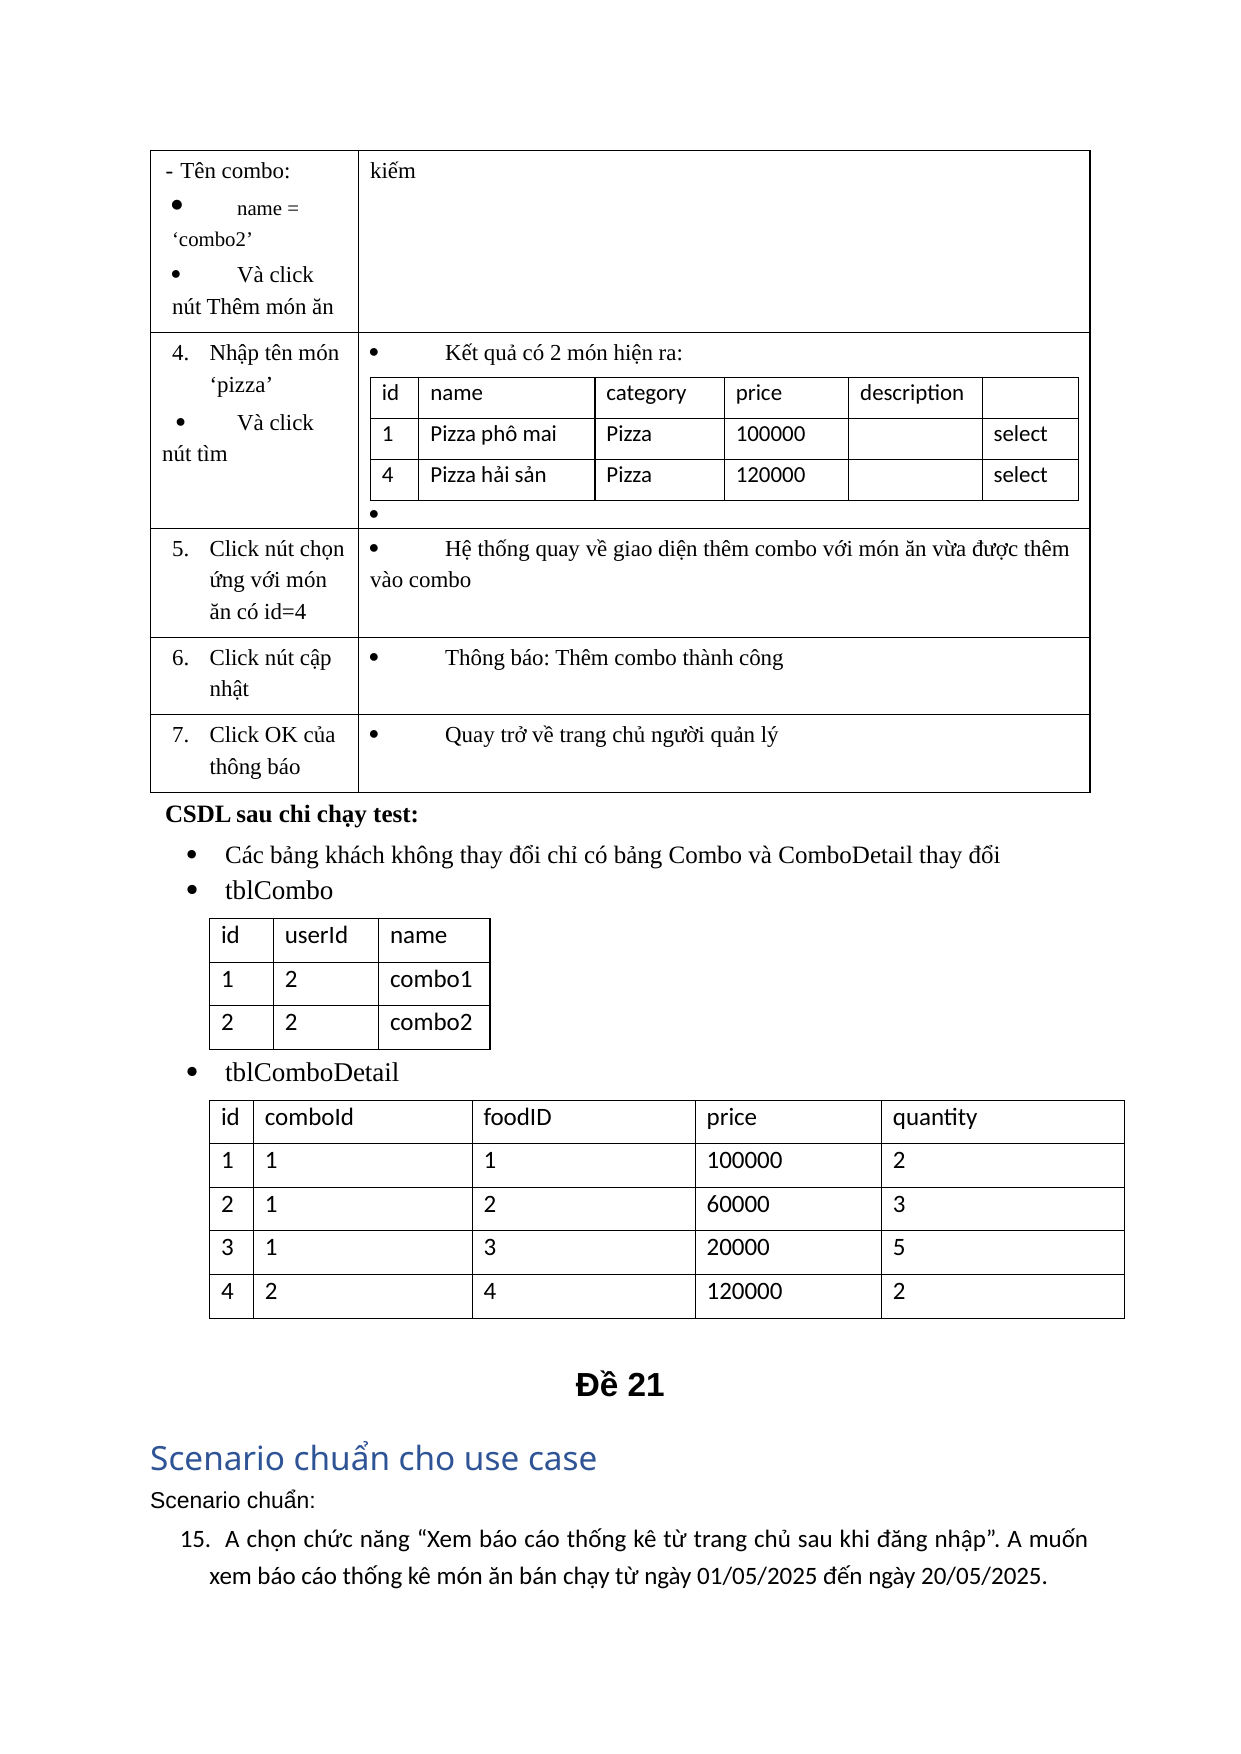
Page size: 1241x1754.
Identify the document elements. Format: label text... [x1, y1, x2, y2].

table_cell Click nút chọn ứng với món ăn có id=4 [151, 529, 358, 637]
table_cell Click nút cập nhật [151, 638, 358, 714]
table_cell 120000 [696, 1275, 881, 1317]
table_cell 2 [473, 1188, 695, 1230]
table_cell 2 [210, 1188, 253, 1230]
table_cell Click OK của thông báo [151, 715, 358, 792]
table_header price [696, 1101, 881, 1143]
table_cell 2 [882, 1275, 1124, 1317]
table_cell Quay trở về trang chủ người quản lý [359, 715, 1089, 792]
table_cell 1 [254, 1144, 472, 1187]
table_cell 1 [254, 1188, 472, 1230]
table_cell 1 [210, 1144, 253, 1187]
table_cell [151, 151, 358, 332]
table_header id [210, 1101, 253, 1143]
table_cell Thông báo: Thêm combo thành công [359, 638, 1089, 714]
text Đề 21 [150, 1366, 1090, 1404]
table_cell 4 [210, 1275, 253, 1317]
table_cell 2 [274, 1006, 378, 1049]
list Các bảng khách không thay đổi chỉ có bảng Combo và ComboDetail thay đổi [187, 840, 1090, 869]
table_cell 20000 [696, 1231, 881, 1274]
table_cell 2 [254, 1275, 472, 1317]
table_cell 2 [882, 1144, 1124, 1187]
table_header name [379, 919, 489, 962]
table_cell 3 [882, 1188, 1124, 1230]
table_header id [210, 919, 273, 962]
table_header quantity [882, 1101, 1124, 1143]
table_cell 4 [473, 1275, 695, 1317]
text Scenario chuẩn: [150, 1487, 1090, 1513]
table_cell Hệ thống quay về giao diện thêm combo với món ăn vừa được thêm vào combo [359, 529, 1089, 637]
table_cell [359, 151, 1089, 332]
table_cell 60000 [696, 1188, 881, 1230]
table_header comboId [254, 1101, 472, 1143]
table_header userId [274, 919, 378, 962]
table_cell 2 [274, 963, 378, 1005]
table_cell 100000 [696, 1144, 881, 1187]
table_cell Nhập tên món ‘pizza’ Và click nút tìm [151, 333, 358, 527]
table_cell 1 [473, 1144, 695, 1187]
table_cell combo2 [379, 1006, 489, 1049]
table_header foodID [473, 1101, 695, 1143]
table_cell Kết quả có 2 món hiện ra: [359, 333, 1089, 527]
table_cell 3 [473, 1231, 695, 1274]
table_cell 1 [210, 963, 273, 1005]
text CSDL sau chi chạy test: [150, 799, 1090, 828]
table_cell 3 [210, 1231, 253, 1274]
table_cell 5 [882, 1231, 1124, 1274]
list A chọn chức năng “Xem báo cáo thống kê từ trang chủ sau khi đăng nhập”. A muốn xem báo cáo thống kê món ăn bán chạy từ ngày 01/05/2025 đến ngày 20/05/2025. [179, 1523, 1090, 1590]
list tblCombo [187, 874, 1090, 906]
table_cell 2 [210, 1006, 273, 1049]
list tblComboDetail [187, 1056, 1090, 1087]
table_cell combo1 [379, 963, 489, 1005]
subtitle Scenario chuẩn cho use case [150, 1435, 1090, 1480]
table_cell 1 [254, 1231, 472, 1274]
